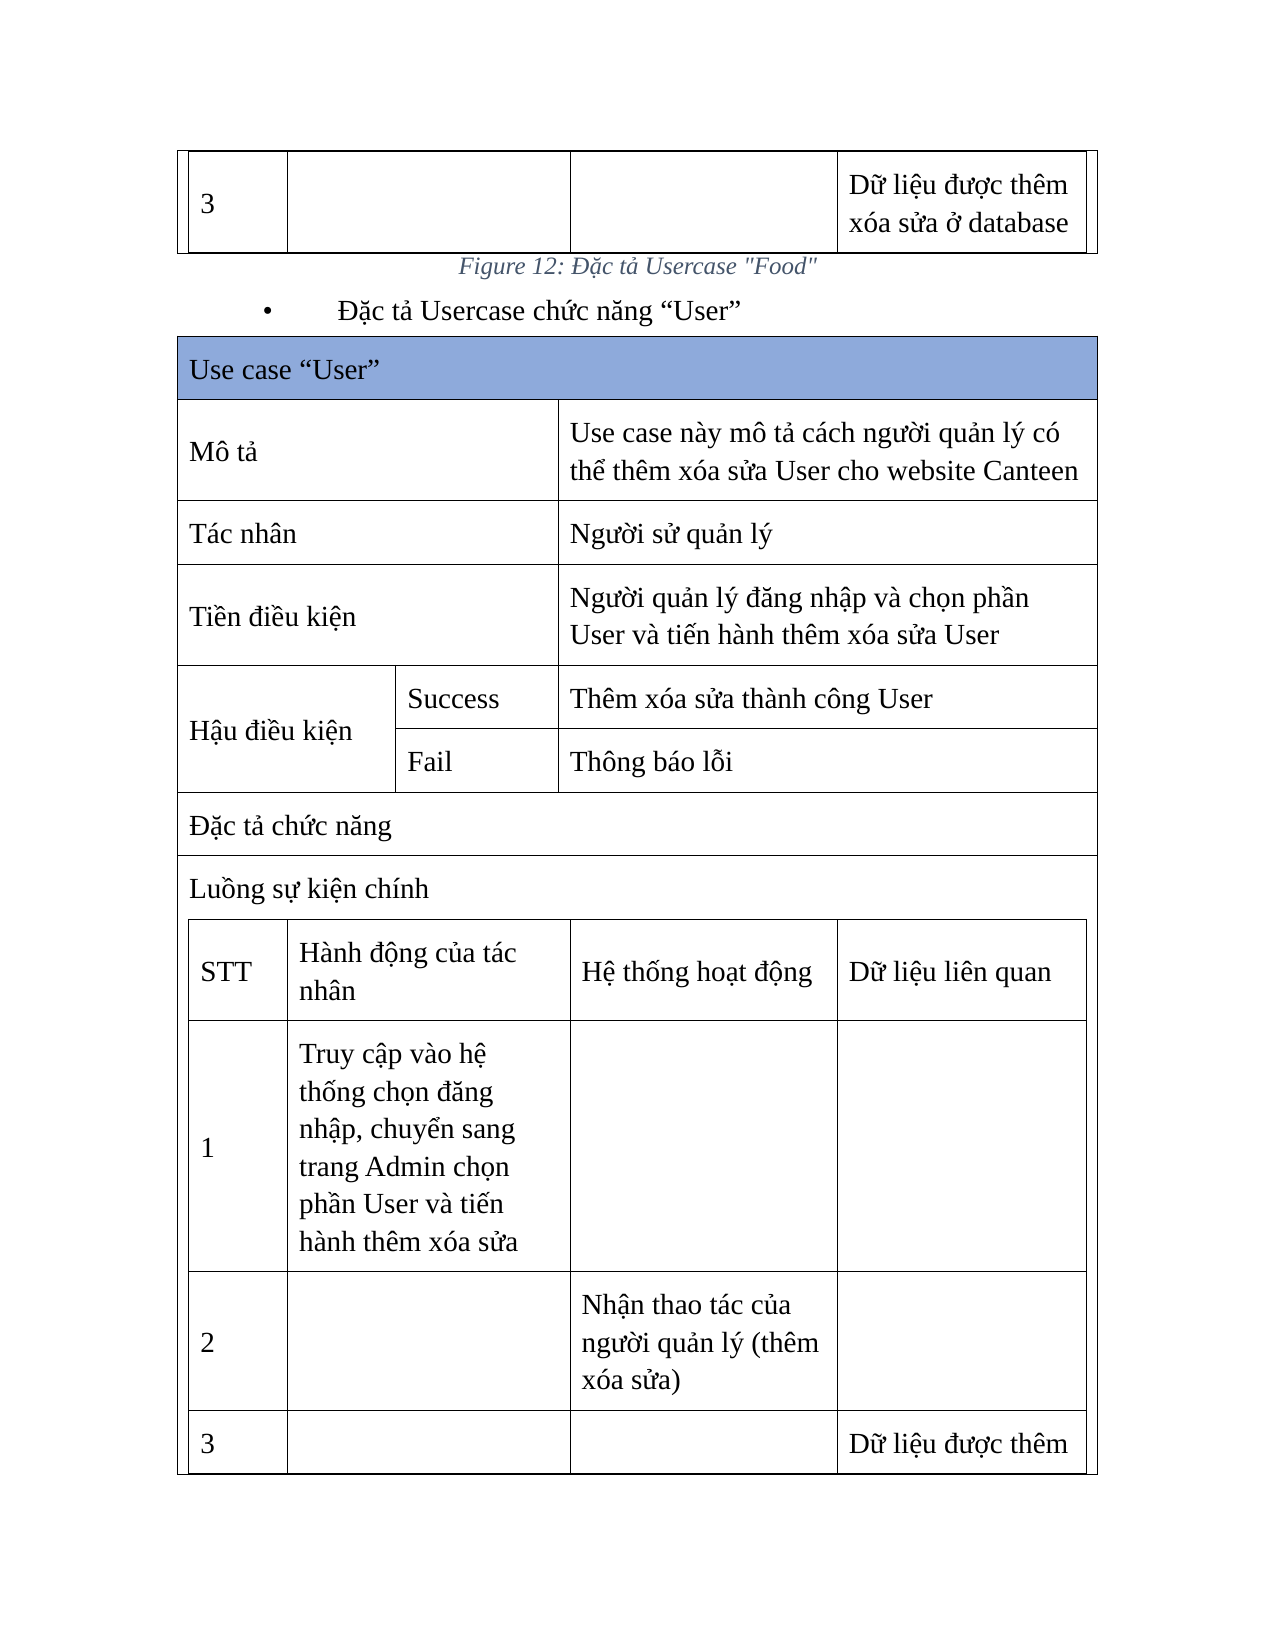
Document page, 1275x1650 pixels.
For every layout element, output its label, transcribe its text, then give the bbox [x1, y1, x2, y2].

table_cell Luồng sự kiện chính [178, 856, 1097, 1474]
table_header Use case “User” [178, 337, 1097, 399]
table_cell Mô tả [178, 400, 558, 500]
table_cell Đặc tả chức năng [178, 793, 1097, 855]
table_cell Fail [396, 729, 558, 792]
list Đặc tả Usercase chức năng “User” [262, 300, 1125, 325]
table_cell Tác nhân [178, 501, 558, 564]
table_cell Người sử quản lý [559, 501, 1097, 564]
table_cell Use case này mô tả cách người quản lý có thể thêm xóa sửa User cho website Canteen [559, 400, 1097, 500]
table_cell Tiền điều kiện [178, 565, 558, 665]
table_cell Thêm xóa sửa thành công User [559, 666, 1097, 728]
text Figure 12: Đặc tả Usercase "Food" [150, 254, 1125, 279]
table_cell Người quản lý đăng nhập và chọn phần User và tiến hành thêm xóa sửa User [559, 565, 1097, 665]
table_cell Success [396, 666, 558, 728]
table_cell Hậu điều kiện [178, 666, 395, 792]
table_cell Thông báo lỗi [559, 729, 1097, 792]
